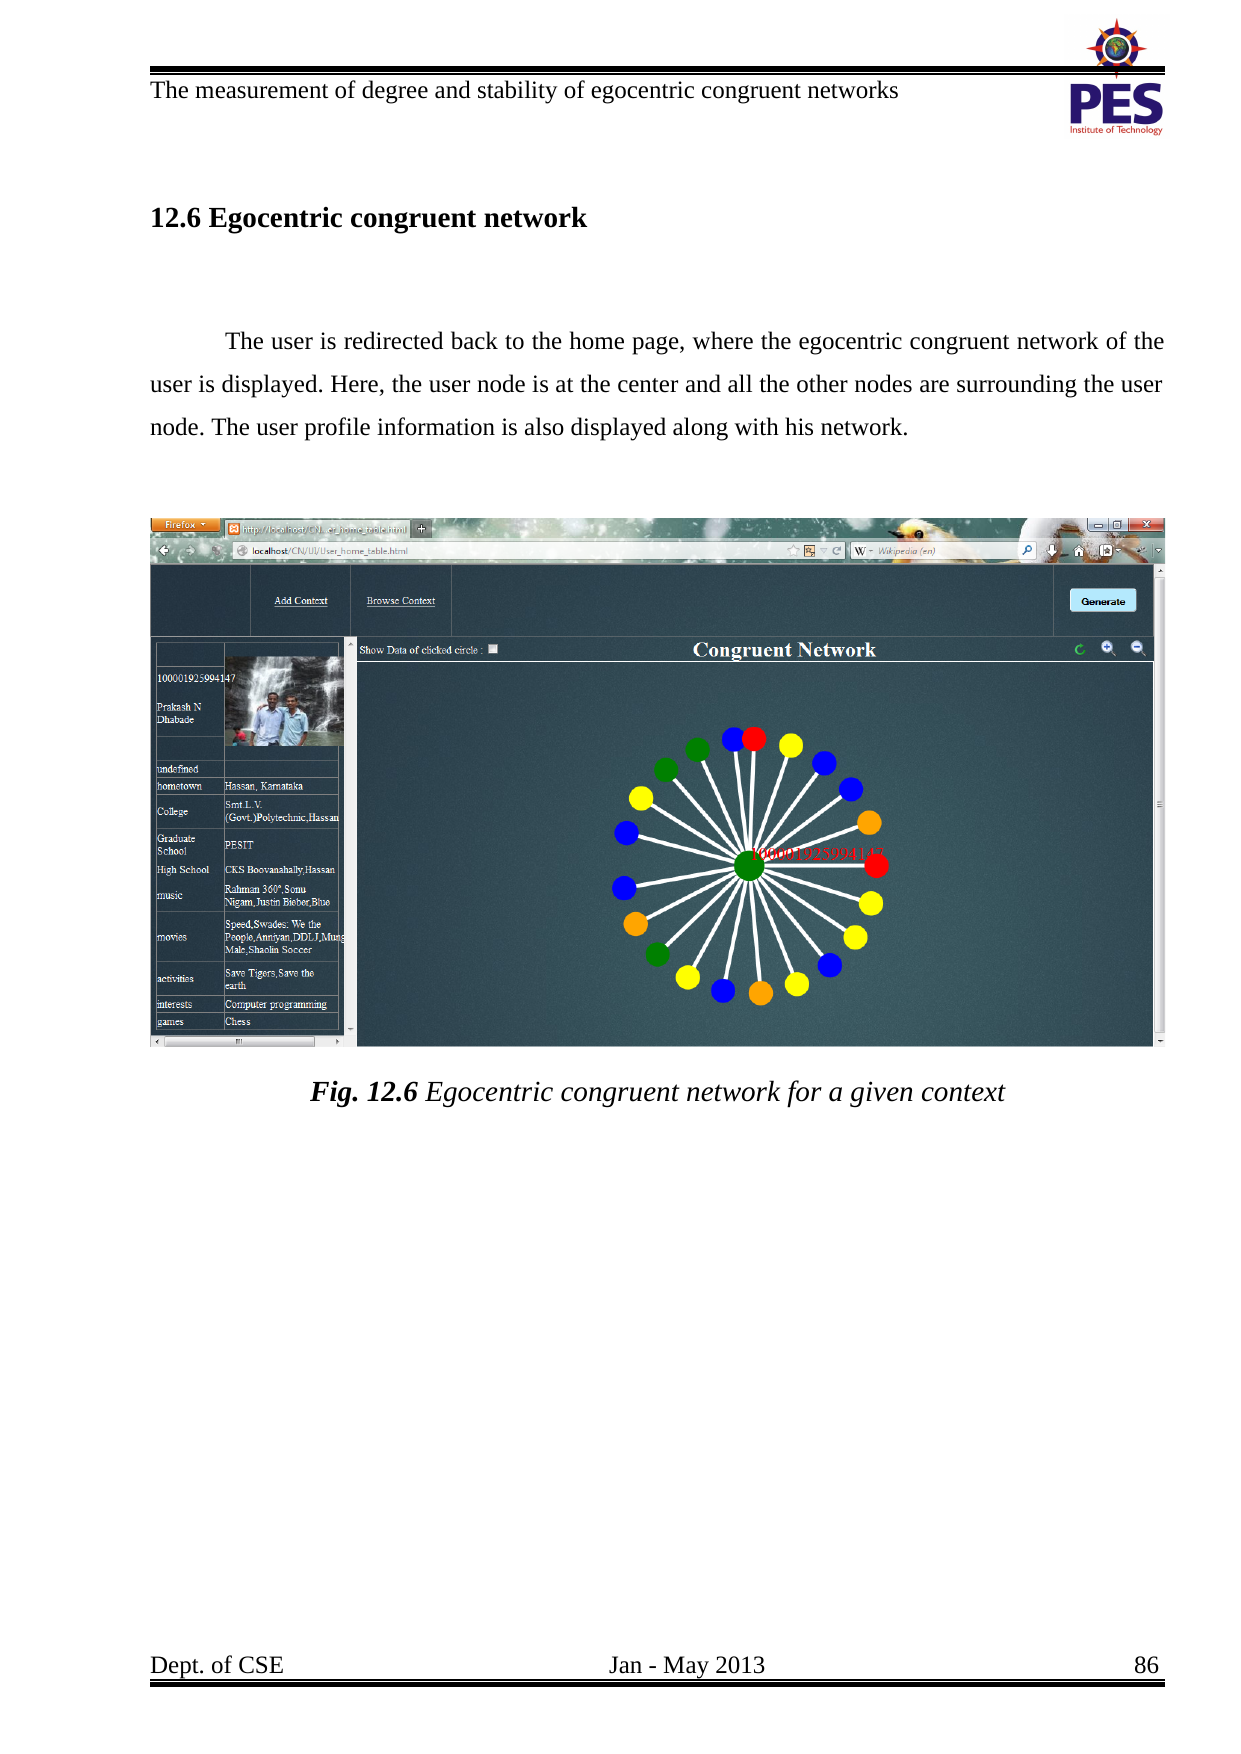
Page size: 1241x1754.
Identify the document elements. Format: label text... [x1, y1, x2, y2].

text Fig. 12.6 Egocentric congruent network for a given context [150, 1074, 1165, 1107]
picture [1063, 14, 1170, 139]
text The user is redirected back to the home page, where the egocentric congruent network of the user is displayed. Here, the user node is at the center and all the other nodes are surrounding the user node. The user profile information is also displayed along with his network. [150, 326, 1165, 441]
text 12.6 Egocentric congruent network [150, 200, 1165, 234]
picture [150, 518, 1166, 1047]
